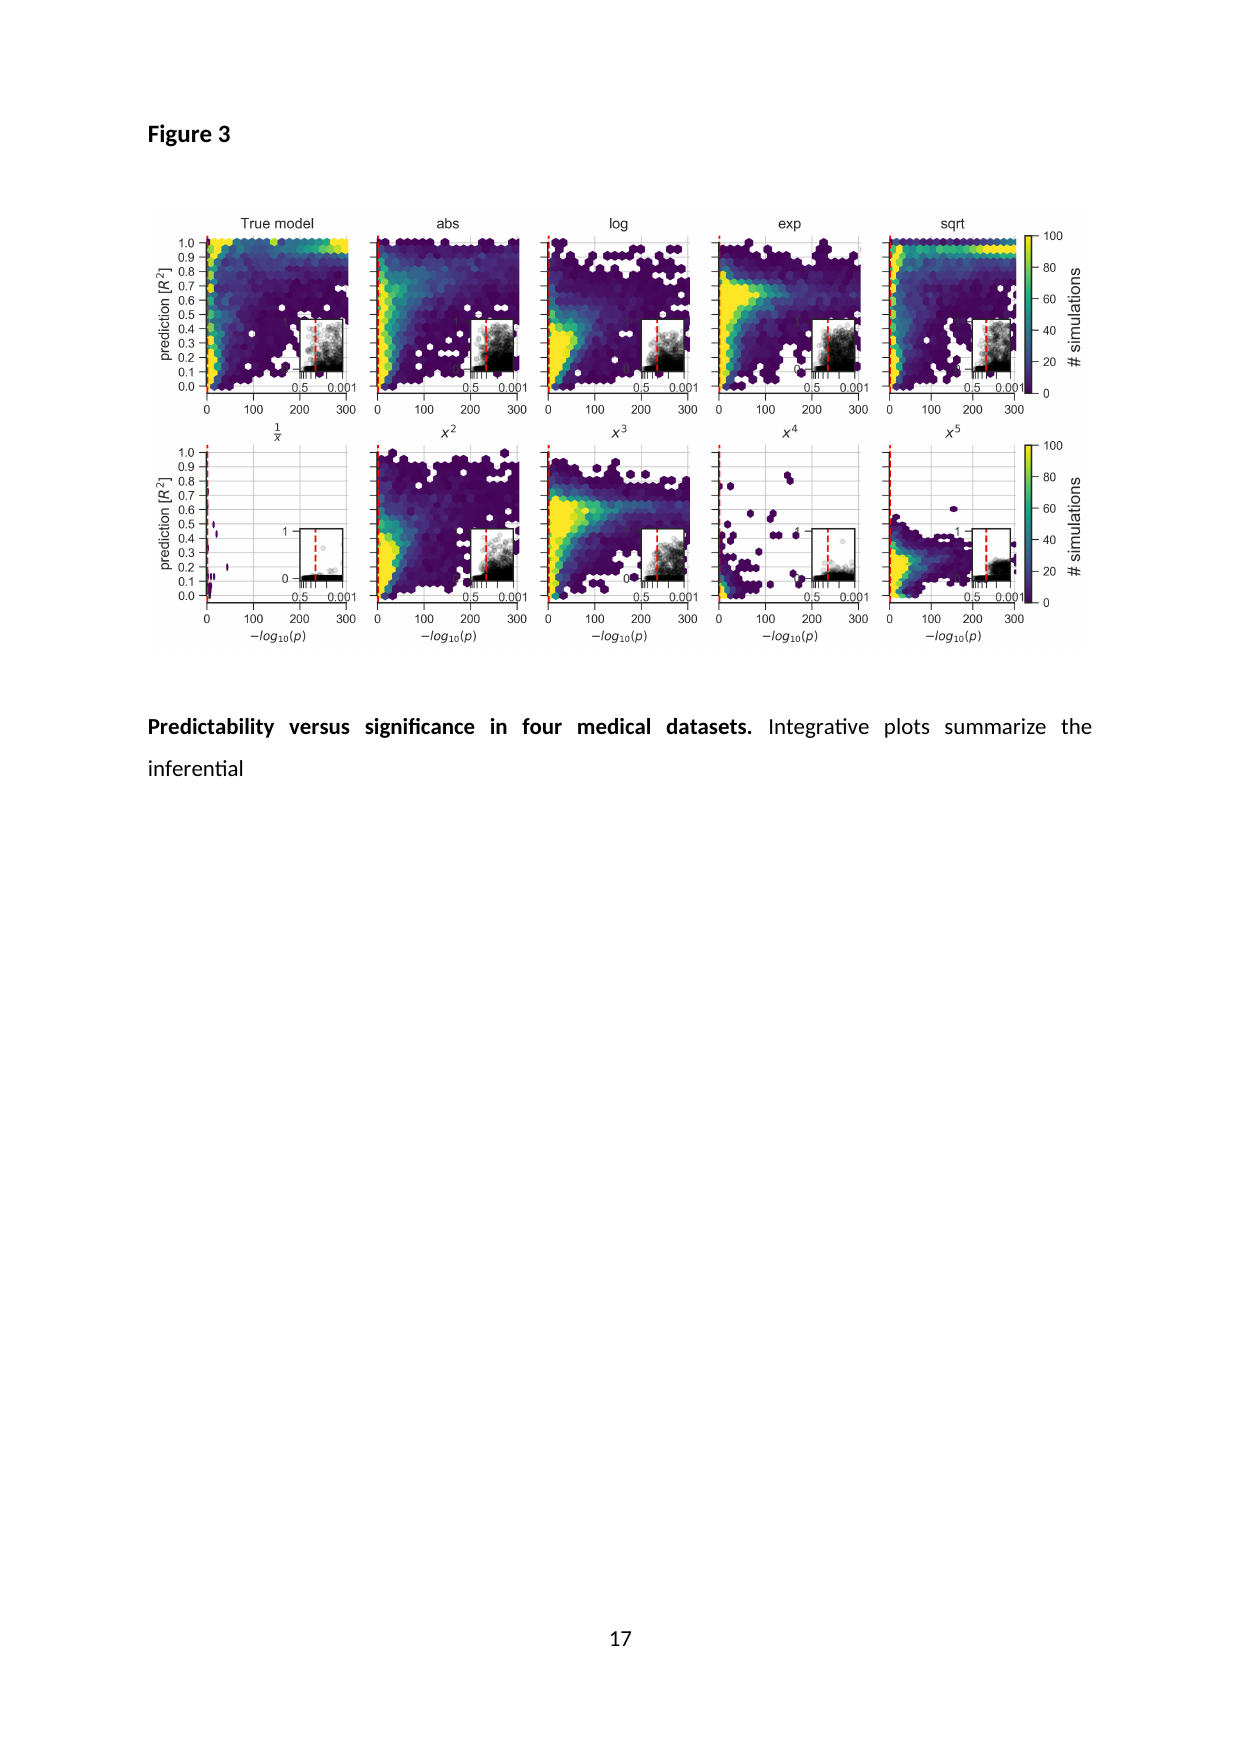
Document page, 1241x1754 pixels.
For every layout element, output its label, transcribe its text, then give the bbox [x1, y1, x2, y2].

picture [147, 209, 1092, 652]
text Figure 3 [148, 118, 1092, 149]
text Predictability versus significance in four medical datasets. Integrative plots summarize the inferential [148, 712, 1092, 782]
